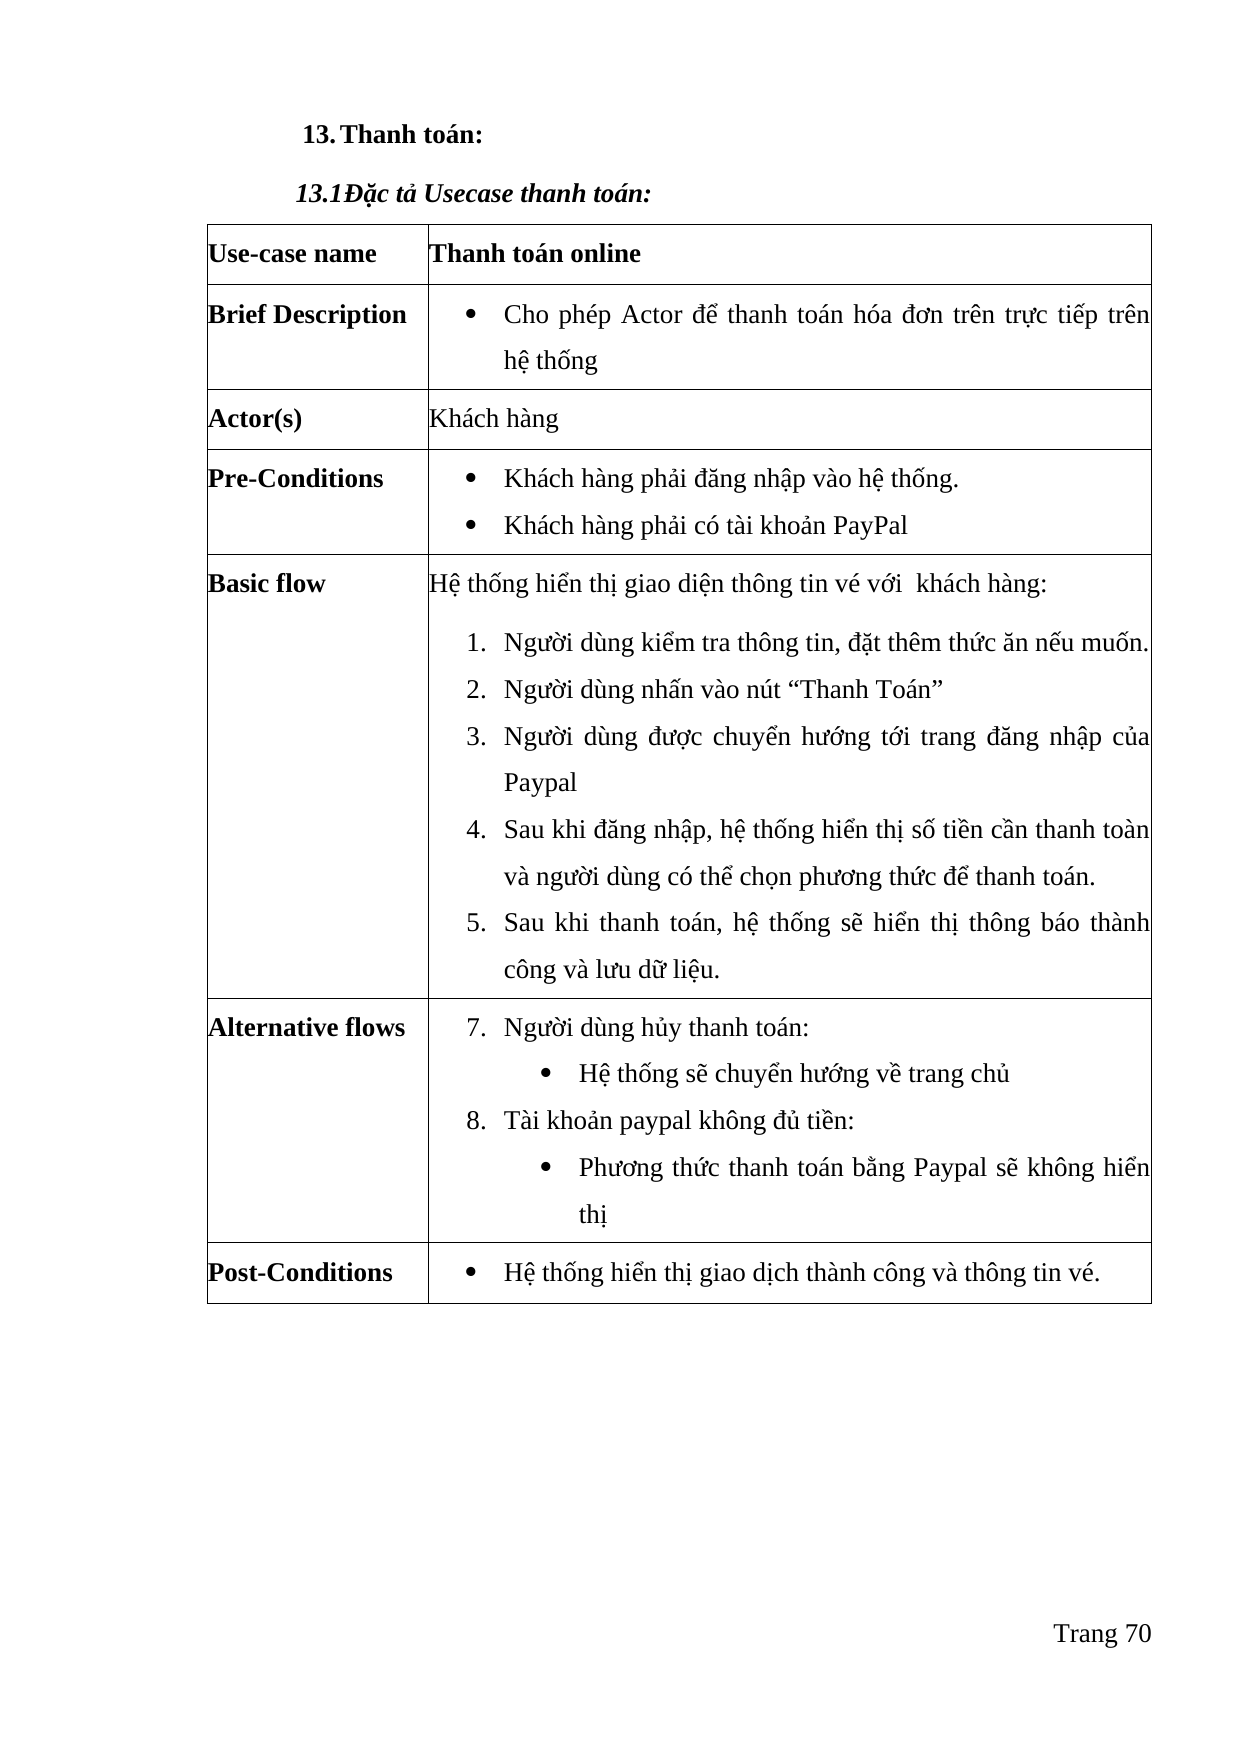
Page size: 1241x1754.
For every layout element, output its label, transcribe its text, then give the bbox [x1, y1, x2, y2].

table_cell Hệ thống hiển thị giao dịch thành công và thông tin vé. [429, 1243, 1151, 1302]
table_cell Basic flow [208, 555, 428, 997]
table_cell Alternative flows [208, 999, 428, 1242]
table_cell Actor(s) [208, 390, 428, 449]
table_header Use-case name [208, 225, 428, 284]
table_header Thanh toán online [429, 225, 1151, 284]
table_cell Khách hàng phải đăng nhập vào hệ thống. Khách hàng phải có tài khoản PayPal [429, 450, 1151, 554]
table_cell Người dùng hủy thanh toán: Hệ thống sẽ chuyển hướng về trang chủ Tài khoản paypal không đủ tiền: Phương thức thanh toán bằng Paypal sẽ không hiển thị [429, 999, 1151, 1242]
table_cell Pre-Conditions [208, 450, 428, 554]
subtitle Thanh toán: [302, 118, 1152, 149]
table_cell Cho phép Actor để thanh toán hóa đơn trên trực tiếp trên hệ thống [429, 285, 1151, 389]
table_cell Post-Conditions [208, 1243, 428, 1302]
table_cell Hệ thống hiển thị giao diện thông tin vé với khách hàng: Người dùng kiểm tra thông tin, đặt thêm thức ăn nếu muốn. Người dùng nhấn vào nút “Thanh Toán” Người dùng được chuyển hướng tới trang đăng nhập của Paypal Sau khi đăng nhập, hệ thống hiển thị số tiền cần thanh toàn và người dùng có thể chọn phương thức để thanh toán. Sau khi thanh toán, hệ thống sẽ hiển thị thông báo thành công và lưu dữ liệu. [429, 555, 1151, 997]
table_cell Khách hàng [429, 390, 1151, 449]
table_cell Brief Description [208, 285, 428, 389]
subtitle Đặc tả Usecase thanh toán: [295, 177, 1152, 208]
